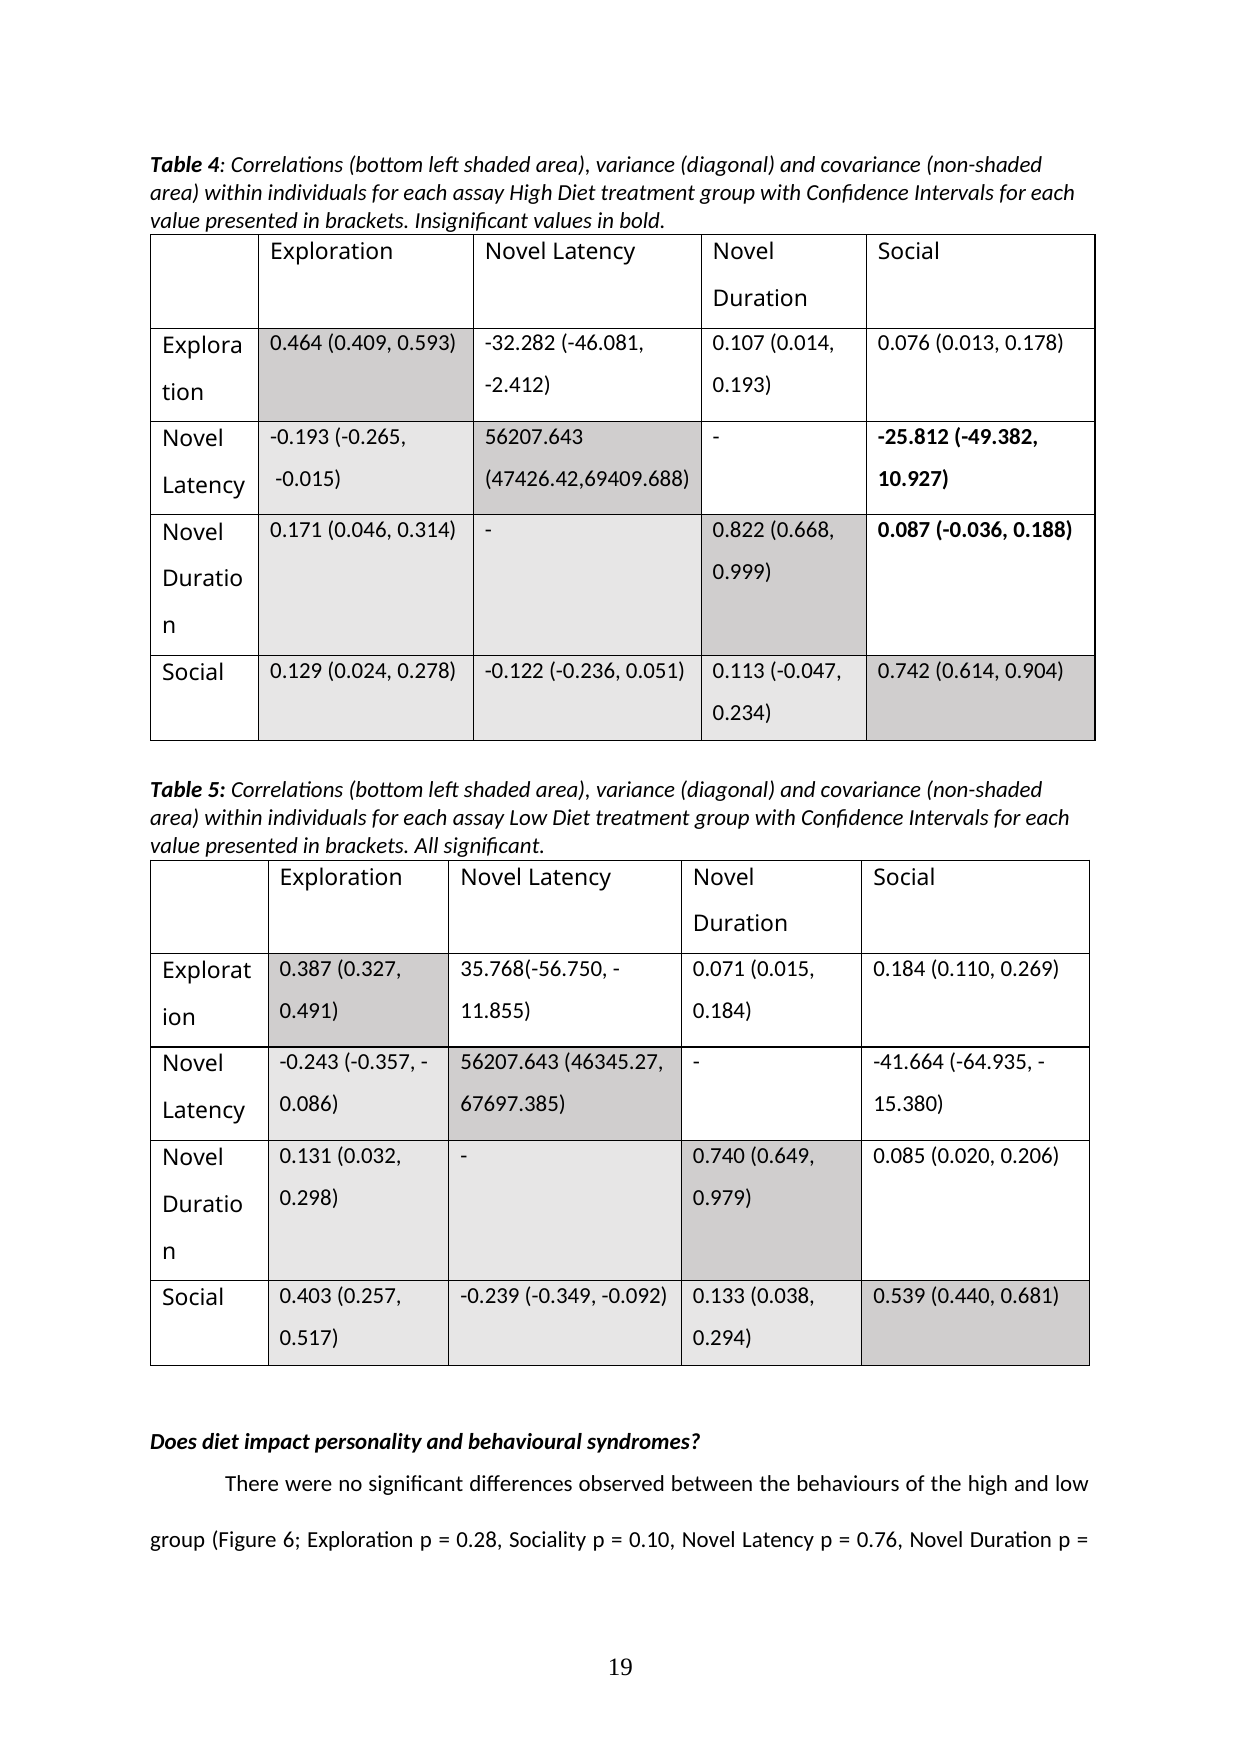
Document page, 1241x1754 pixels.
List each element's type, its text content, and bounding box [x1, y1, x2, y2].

table_header Novel Duration [702, 235, 866, 327]
table_header Social [867, 235, 1094, 327]
table_cell 56207.643 (47426.42,69409.688) [474, 422, 701, 514]
table_cell -32.282 (-46.081, -2.412) [474, 329, 701, 421]
table_cell 0.087 (-0.036, 0.188) [867, 515, 1094, 655]
table_cell 0.184 (0.110, 0.269) [862, 954, 1089, 1046]
table_cell 0.464 (0.409, 0.593) [259, 329, 473, 421]
table_cell 0.129 (0.024, 0.278) [259, 656, 473, 740]
table_cell 0.071 (0.015, 0.184) [682, 954, 861, 1046]
table_cell 0.133 (0.038, 0.294) [682, 1281, 861, 1365]
table_header Exploration [259, 235, 473, 327]
table_cell - [474, 515, 701, 655]
table_cell 0.742 (0.614, 0.904) [867, 656, 1094, 740]
table_header Exploration [269, 861, 448, 953]
table_cell Novel Latency [151, 422, 258, 514]
table_cell Social [151, 656, 258, 740]
table_cell 0.131 (0.032, 0.298) [269, 1141, 448, 1280]
table_cell -0.243 (-0.357, -0.086) [269, 1048, 448, 1140]
text Table 4: Correlations (bottom left shaded area), variance (diagonal) and covariance (non-shaded area) within individuals for each assay High Diet treatment group with Confidence Intervals for each value presented in brackets. Insignificant values in bold. [150, 150, 1090, 234]
table_cell -0.193 (-0.265, -0.015) [259, 422, 473, 514]
table_cell 0.387 (0.327, 0.491) [269, 954, 448, 1046]
table_header Novel Latency [474, 235, 701, 327]
table_cell -25.812 (-49.382, 10.927) [867, 422, 1094, 514]
table_cell Novel Duration [151, 1141, 268, 1280]
table_header Novel Latency [449, 861, 681, 953]
table_cell 0.076 (0.013, 0.178) [867, 329, 1094, 421]
table_header Social [862, 861, 1089, 953]
text Table 5: Correlations (bottom left shaded area), variance (diagonal) and covariance (non-shaded area) within individuals for each assay Low Diet treatment group with Confidence Intervals for each value presented in brackets. All significant. [150, 775, 1090, 859]
table_cell - [449, 1141, 681, 1280]
table_cell Novel Latency [151, 1048, 268, 1140]
table_cell 0.822 (0.668, 0.999) [702, 515, 866, 655]
table_header Novel Duration [682, 861, 861, 953]
table_header [151, 861, 268, 953]
table_cell 56207.643 (46345.27, 67697.385) [449, 1048, 681, 1140]
table_cell Exploration [151, 954, 268, 1046]
table_cell Social [151, 1281, 268, 1365]
table_cell 0.403 (0.257, 0.517) [269, 1281, 448, 1365]
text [150, 1469, 1090, 1553]
table_cell -0.122 (-0.236, 0.051) [474, 656, 701, 740]
table_header [151, 235, 258, 327]
text Does diet impact personality and behavioural syndromes? [150, 1427, 1090, 1456]
table_cell 0.171 (0.046, 0.314) [259, 515, 473, 655]
table_cell 0.113 (-0.047, 0.234) [702, 656, 866, 740]
table_cell 0.740 (0.649, 0.979) [682, 1141, 861, 1280]
table_cell 0.107 (0.014, 0.193) [702, 329, 866, 421]
table_cell -41.664 (-64.935, -15.380) [862, 1048, 1089, 1140]
table_cell 0.539 (0.440, 0.681) [862, 1281, 1089, 1365]
table_cell 0.085 (0.020, 0.206) [862, 1141, 1089, 1280]
table_cell -0.239 (-0.349, -0.092) [449, 1281, 681, 1365]
table_cell - [702, 422, 866, 514]
table_cell Exploration [151, 329, 258, 421]
table_cell Novel Duration [151, 515, 258, 655]
table_cell 35.768(-56.750, -11.855) [449, 954, 681, 1046]
table_cell - [682, 1048, 861, 1140]
